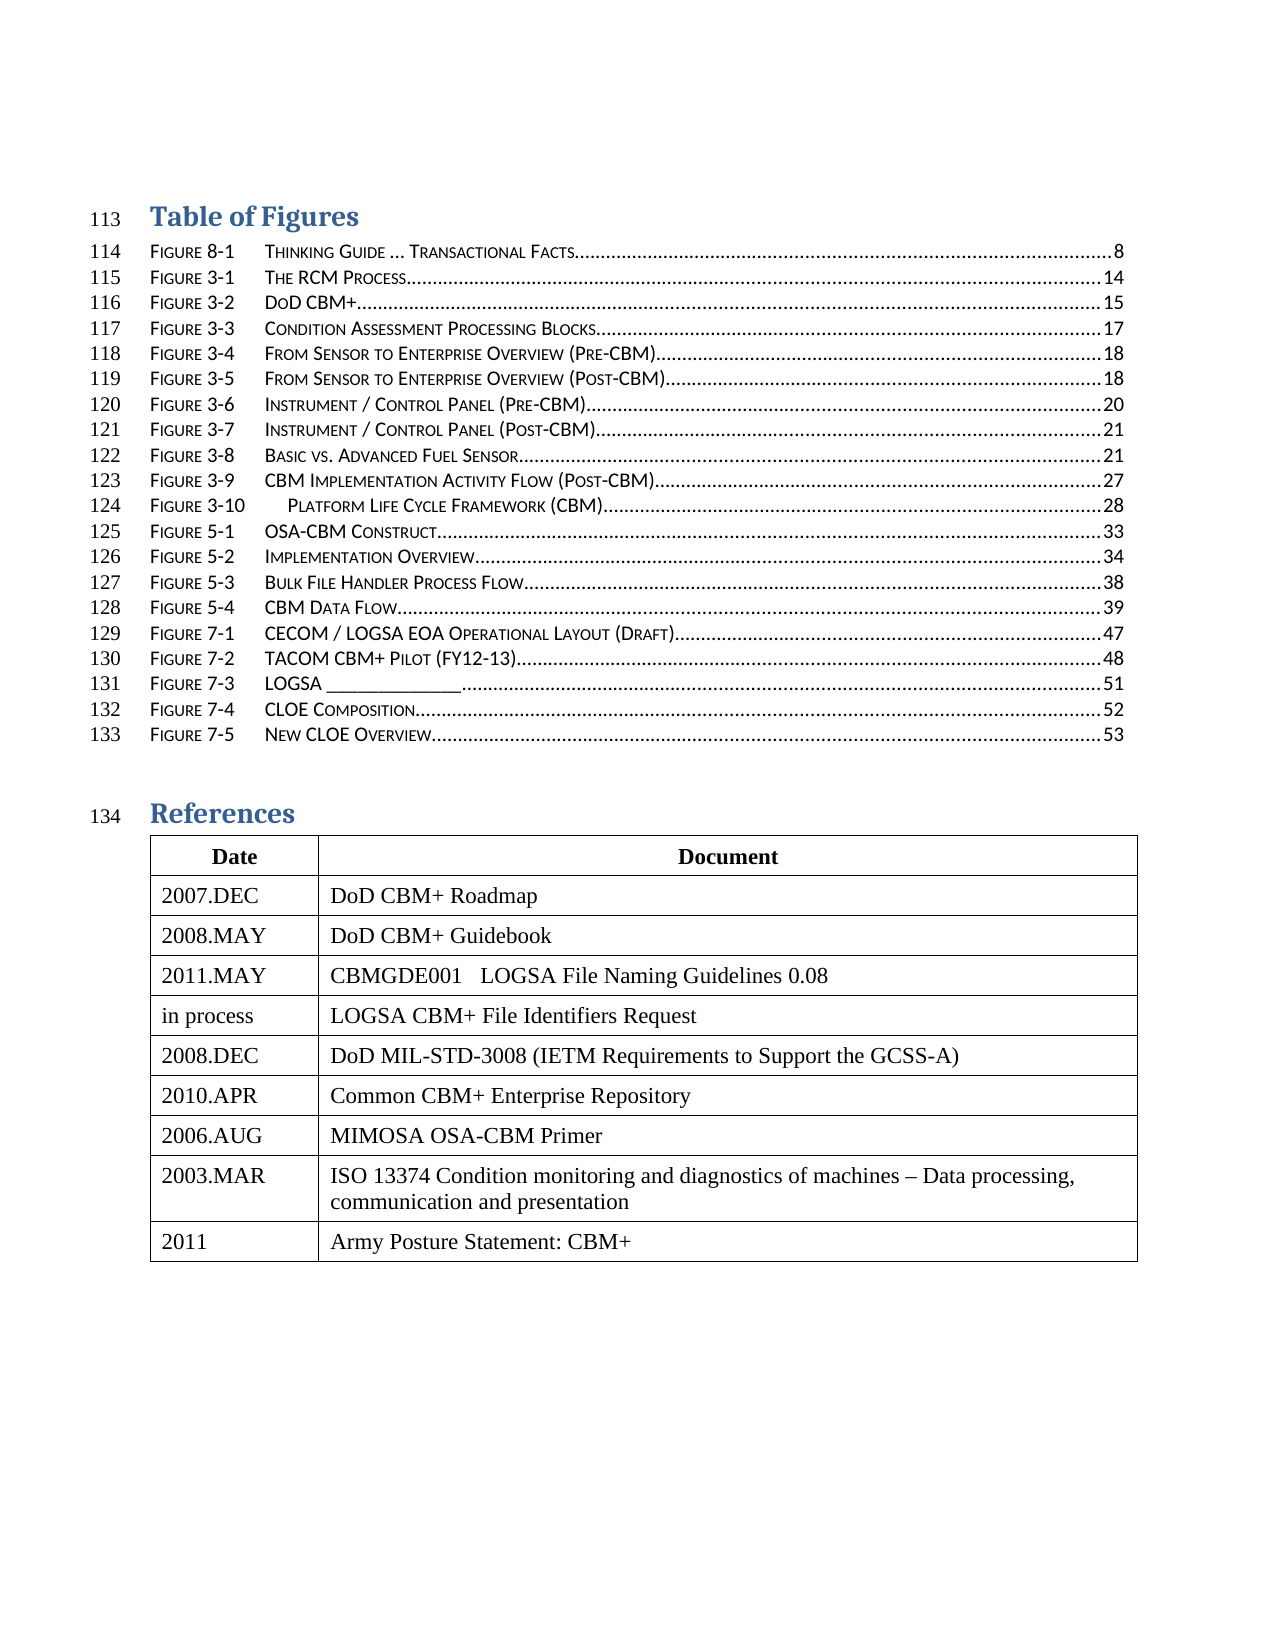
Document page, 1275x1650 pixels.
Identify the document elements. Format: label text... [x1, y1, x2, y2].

text Figure 3-6 Instrument / Control Panel (Pre-CBM) 20 [150, 391, 1125, 416]
table_cell 2003.MAR [151, 1156, 318, 1221]
text Figure 3-4 From Sensor to Enterprise Overview (Pre-CBM) 18 [150, 340, 1125, 366]
table_header Date [151, 836, 318, 875]
table_cell 2008.MAY [151, 916, 318, 955]
subtitle Table of Figures [150, 200, 1125, 233]
text Figure 3-3 Condition Assessment Processing Blocks 17 [150, 315, 1125, 340]
text Figure 3-5 From Sensor to Enterprise Overview (Post-CBM) 18 [150, 366, 1125, 391]
table_cell MIMOSA OSA-CBM Primer [319, 1116, 1137, 1154]
table_cell 2008.DEC [151, 1036, 318, 1075]
table_cell 2006.AUG [151, 1116, 318, 1154]
table_cell 2010.APR [151, 1076, 318, 1115]
text Figure 5-2 Implementation Overview 34 [150, 543, 1125, 569]
text Figure 8-1 Thinking Guide … Transactional Facts 8 [150, 238, 1125, 264]
table_cell 2007.DEC [151, 876, 318, 915]
text Figure 3-9 CBM Implementation Activity Flow (Post-CBM) 27 [150, 467, 1125, 493]
table_cell DoD MIL-STD-3008 (IETM Requirements to Support the GCSS-A) [319, 1036, 1137, 1075]
text Figure 7-5 New CLOE Overview 53 [150, 721, 1125, 747]
text Figure 7-2 TACOM CBM+ Pilot (FY12-13) 48 [150, 645, 1125, 671]
table_cell Army Posture Statement: CBM+ [319, 1222, 1137, 1261]
table_header Document [319, 836, 1137, 875]
text Figure 7-4 CLOE Composition 52 [150, 696, 1125, 721]
text Figure 7-3 LOGSA _____________ 51 [150, 671, 1125, 696]
text Figure 5-1 OSA-CBM Construct 33 [150, 518, 1125, 543]
text Figure 7-1 CECOM / LOGSA EOA Operational Layout (Draft) 47 [150, 620, 1125, 645]
text Figure 3-8 Basic vs. Advanced Fuel Sensor 21 [150, 442, 1125, 467]
table_cell ISO 13374 Condition monitoring and diagnostics of machines – Data processing, communication and presentation [319, 1156, 1137, 1221]
text Figure 5-3 Bulk File Handler Process Flow 38 [150, 569, 1125, 594]
text Figure 3-1 The RCM Process 14 [150, 264, 1125, 289]
text Figure 5-4 CBM Data Flow 39 [150, 594, 1125, 620]
subtitle References [150, 797, 1125, 830]
table_cell LOGSA CBM+ File Identifiers Request [319, 996, 1137, 1035]
table_cell DoD CBM+ Guidebook [319, 916, 1137, 955]
table_cell Common CBM+ Enterprise Repository [319, 1076, 1137, 1115]
table_cell 2011 [151, 1222, 318, 1261]
text Figure 3-10 Platform Life Cycle Framework (CBM) 28 [150, 493, 1125, 518]
table_cell DoD CBM+ Roadmap [319, 876, 1137, 915]
table_cell CBMGDE001 LOGSA File Naming Guidelines 0.08 [319, 956, 1137, 995]
table_cell in process [151, 996, 318, 1035]
text Figure 3-7 Instrument / Control Panel (Post-CBM) 21 [150, 416, 1125, 442]
table_cell 2011.MAY [151, 956, 318, 995]
text Figure 3-2 DoD CBM+ 15 [150, 289, 1125, 315]
